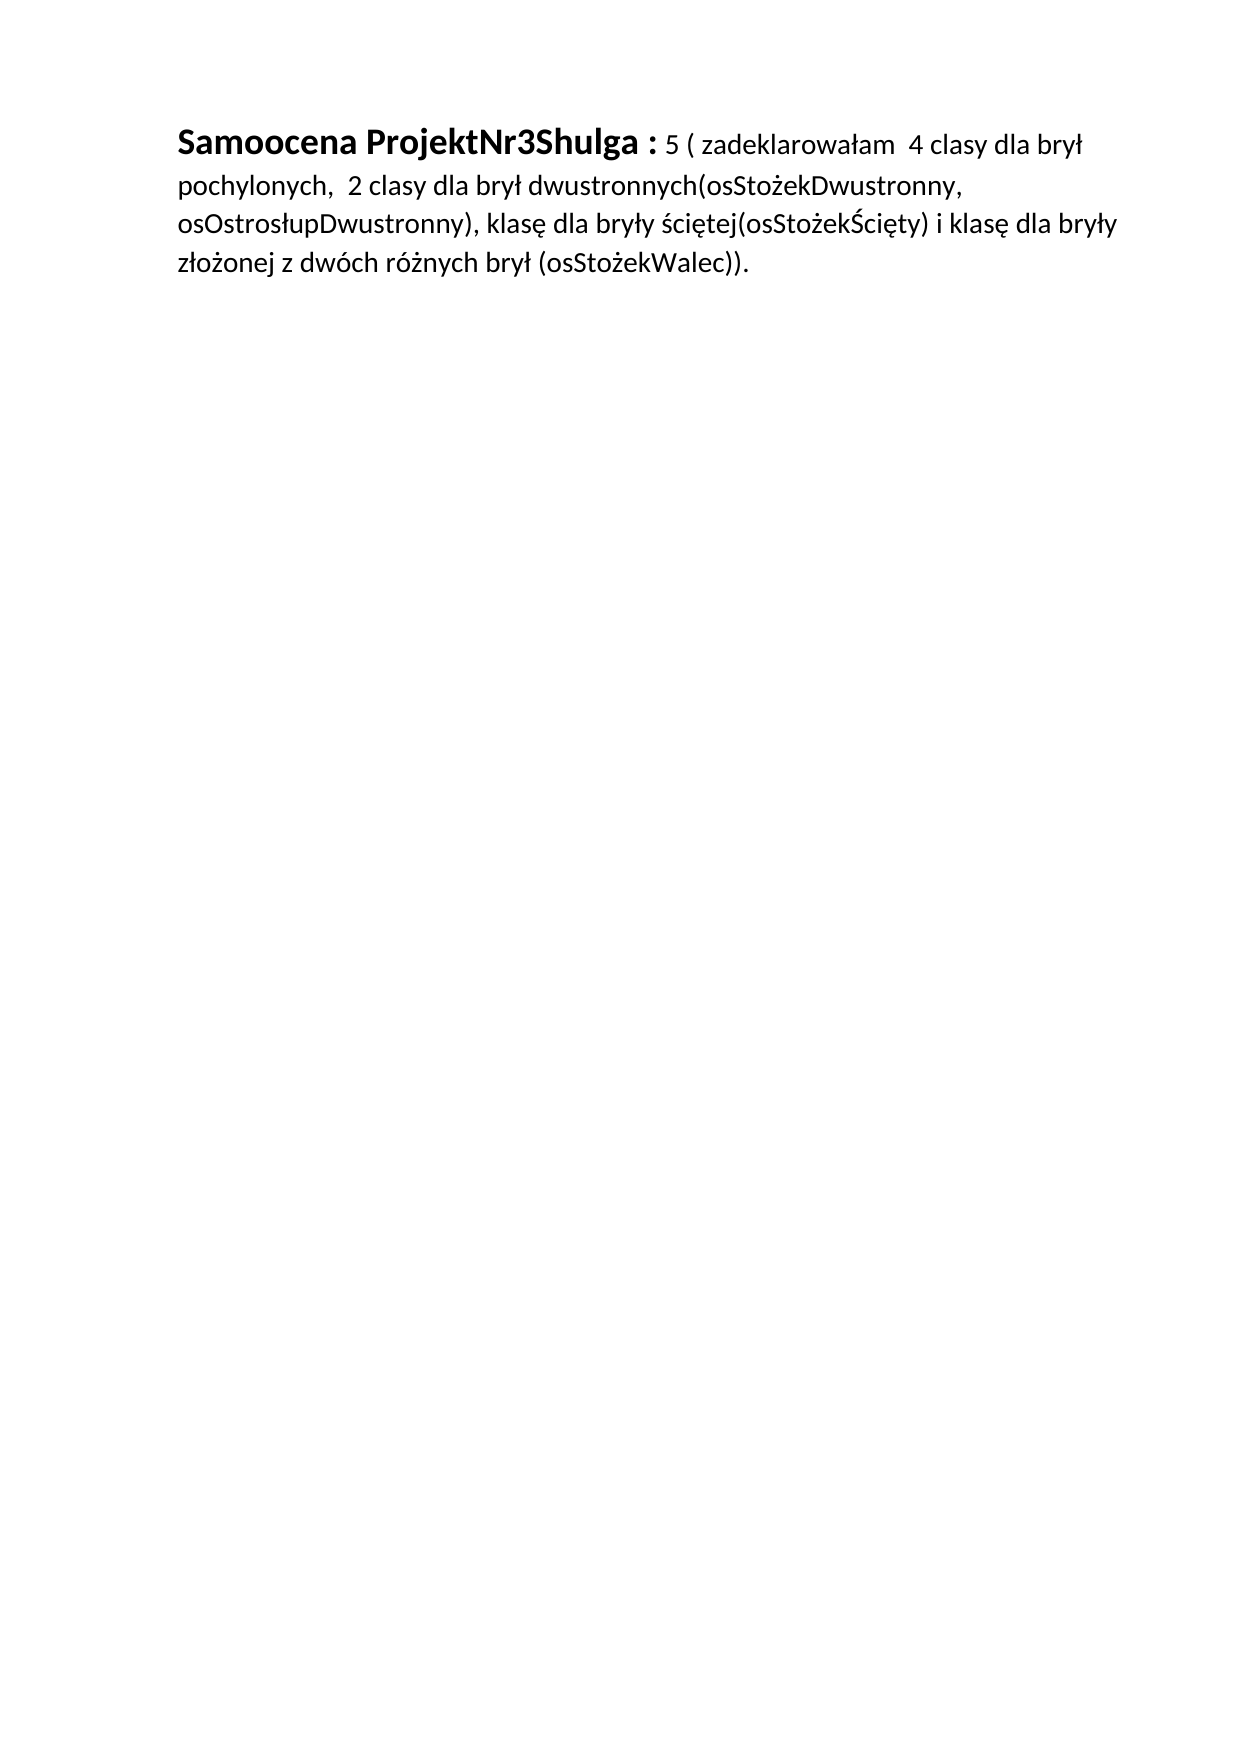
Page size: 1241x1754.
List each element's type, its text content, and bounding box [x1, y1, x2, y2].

text Samoocena ProjektNr3Shulga : 5 ( zadeklarowałam 4 clasy dla brył pochylonych, 2 clasy dla brył dwustronnych(osStożekDwustronny, osOstrosłupDwustronny), klasę dla bryły ściętej(osStożekŚcięty) i klasę dla bryły złożonej z dwóch różnych brył (osStożekWalec)). [177, 118, 1152, 279]
